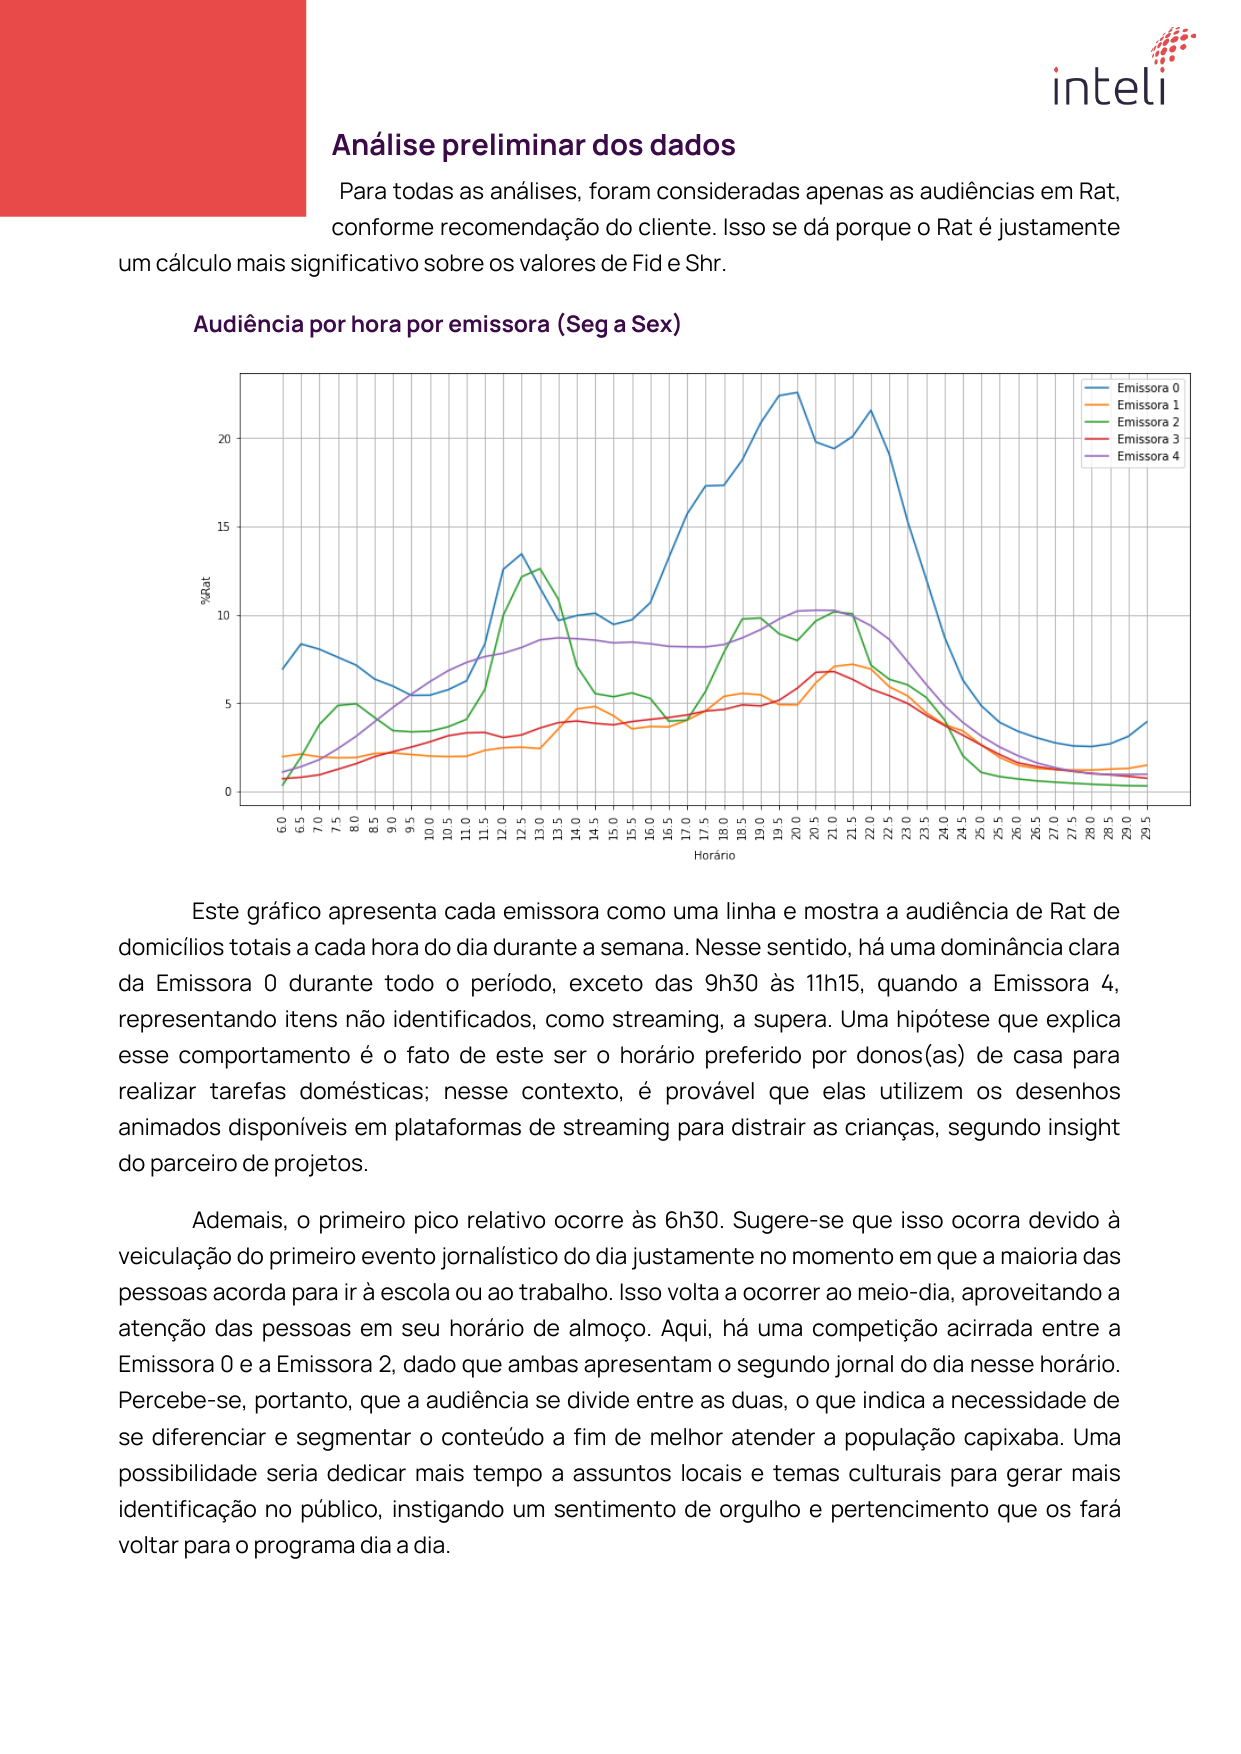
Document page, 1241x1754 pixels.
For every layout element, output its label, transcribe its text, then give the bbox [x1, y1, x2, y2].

subtitle Análise preliminar dos dados [118, 124, 1122, 164]
text Este gráfico apresenta cada emissora como uma linha e mostra a audiência de Rat de domicílios totais a cada hora do dia durante a semana. Nesse sentido, há uma dominância clara da Emissora 0 durante todo o período, exceto das 9h30 às 11h15, quando a Emissora 4, representando itens não identificados, como streaming, a supera. Uma hipótese que explica esse comportamento é o fato de este ser o horário preferido por donos(as) de casa para realizar tarefas domésticas; nesse contexto, é provável que elas utilizem os desenhos animados disponíveis em plataformas de streaming para distrair as crianças, segundo insight do parceiro de projetos. [118, 895, 1122, 1179]
picture [193, 365, 1198, 870]
subtitle Audiência por hora por emissora (Seg a Sex) [193, 308, 1122, 340]
picture [0, 0, 307, 217]
text Para todas as análises, foram consideradas apenas as audiências em Rat, conforme recomendação do cliente. Isso se dá porque o Rat é justamente um cálculo mais significativo sobre os valores de Fid e Shr. [118, 175, 1122, 279]
picture [1054, 27, 1197, 105]
text Ademais, o primeiro pico relativo ocorre às 6h30. Sugere-se que isso ocorra devido à veiculação do primeiro evento jornalístico do dia justamente no momento em que a maioria das pessoas acorda para ir à escola ou ao trabalho. Isso volta a ocorrer ao meio-dia, aproveitando a atenção das pessoas em seu horário de almoço. Aqui, há uma competição acirrada entre a Emissora 0 e a Emissora 2, dado que ambas apresentam o segundo jornal do dia nesse horário. Percebe-se, portanto, que a audiência se divide entre as duas, o que indica a necessidade de se diferenciar e segmentar o conteúdo a fim de melhor atender a população capixaba. Uma possibilidade seria dedicar mais tempo a assuntos locais e temas culturais para gerar mais identificação no público, instigando um sentimento de orgulho e pertencimento que os fará voltar para o programa dia a dia. [118, 1204, 1122, 1560]
